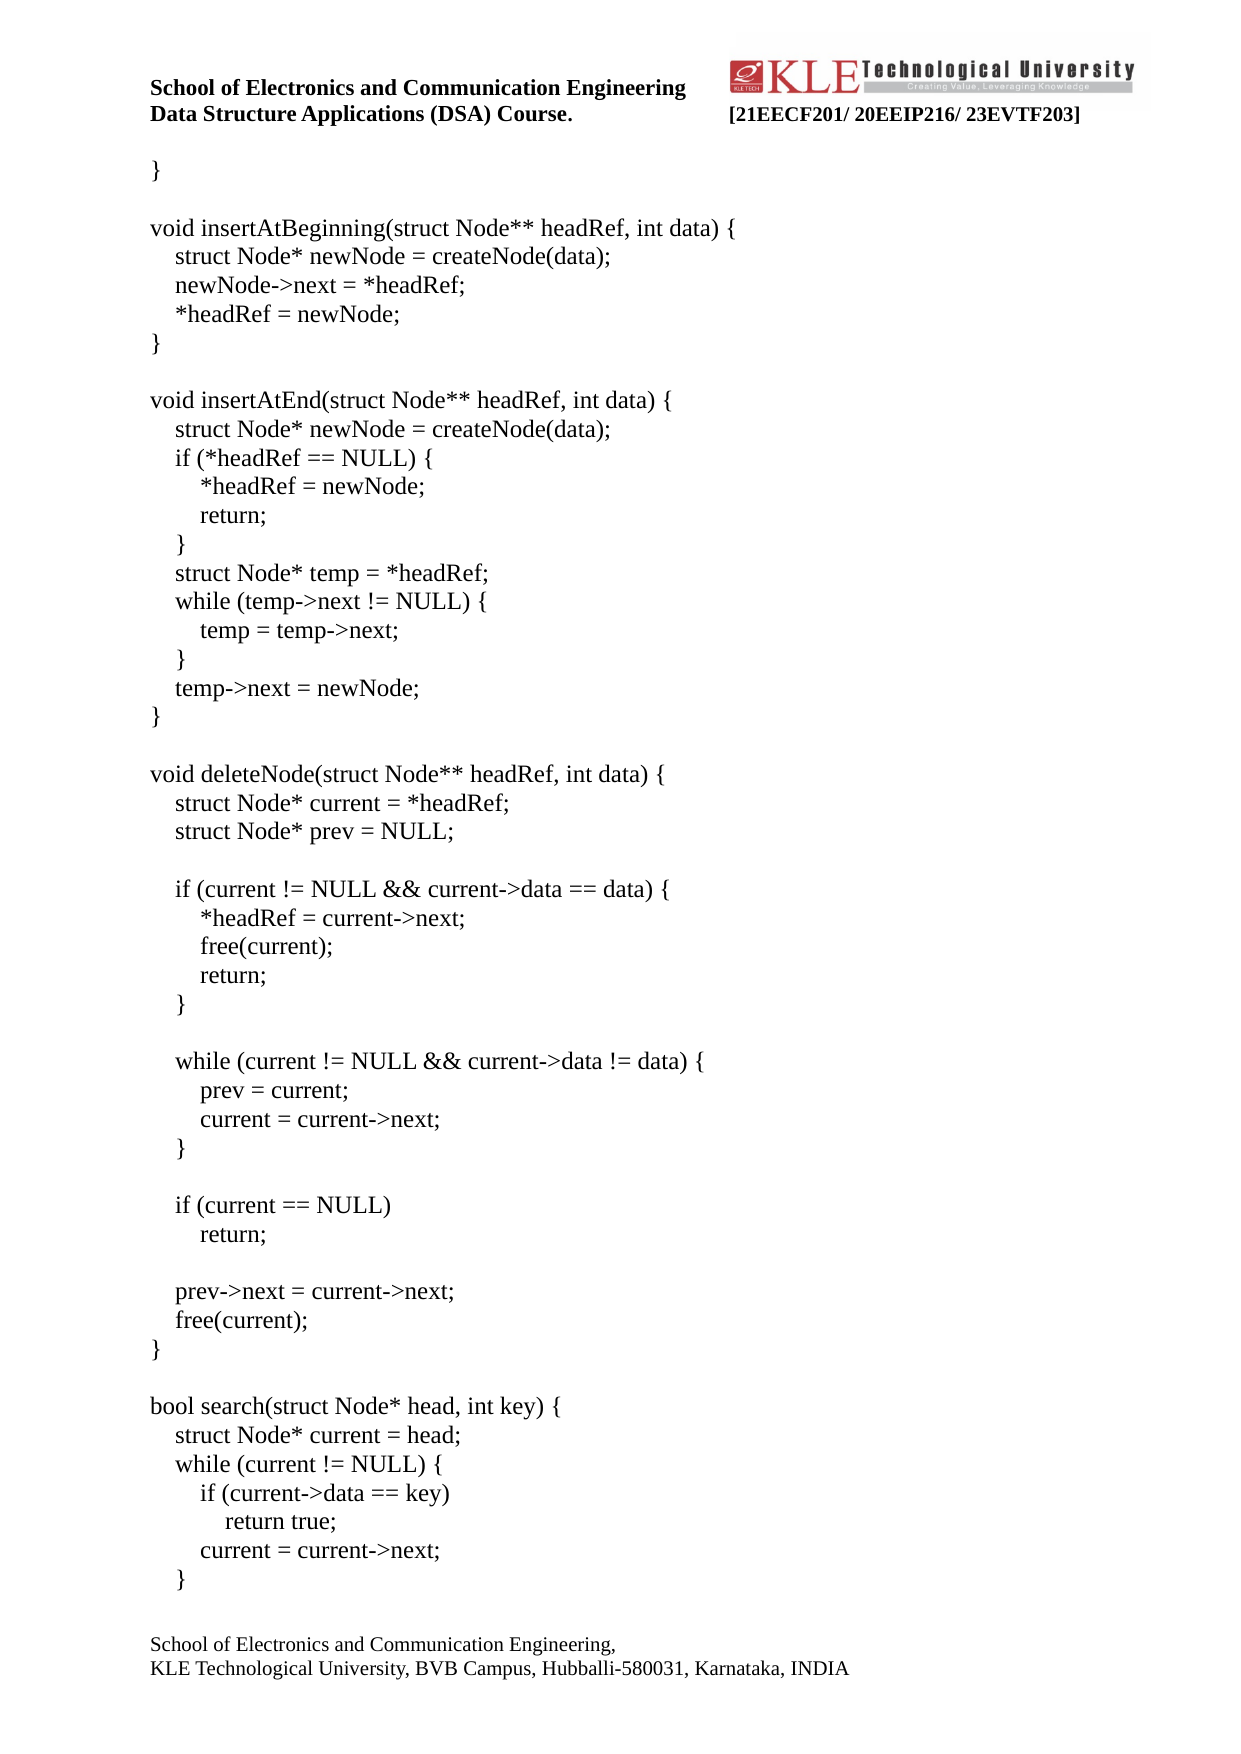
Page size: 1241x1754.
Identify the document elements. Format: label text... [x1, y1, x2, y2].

text return; [150, 960, 1090, 989]
text void insertAtEnd(struct Node** headRef, int data) { [150, 385, 1090, 414]
text return; [150, 500, 1090, 529]
text } [150, 1334, 1090, 1363]
text if (current->data == key) [150, 1478, 1090, 1506]
picture [719, 32, 1151, 111]
text while (current != NULL && current->data != data) { [150, 1046, 1090, 1075]
text } [150, 1564, 1090, 1593]
text *headRef = newNode; [150, 299, 1090, 328]
text *headRef = newNode; [150, 471, 1090, 500]
text while (current != NULL) { [150, 1449, 1090, 1478]
text *headRef = current->next; [150, 903, 1090, 931]
text struct Node* prev = NULL; [150, 816, 1090, 845]
text struct Node* newNode = createNode(data); [150, 414, 1090, 443]
text } [150, 989, 1090, 1018]
text return; [150, 1219, 1090, 1248]
text if (current != NULL && current->data == data) { [150, 874, 1090, 903]
text } [150, 328, 1090, 356]
text temp->next = newNode; [150, 673, 1090, 701]
text struct Node* newNode = createNode(data); [150, 241, 1090, 270]
text } [150, 644, 1090, 673]
text } [150, 1133, 1090, 1161]
text prev = current; [150, 1075, 1090, 1104]
text return true; [150, 1506, 1090, 1535]
text if (current == NULL) [150, 1190, 1090, 1219]
text struct Node* temp = *headRef; [150, 558, 1090, 586]
text } [150, 155, 1090, 184]
text prev->next = current->next; [150, 1276, 1090, 1305]
text while (temp->next != NULL) { [150, 586, 1090, 615]
text void deleteNode(struct Node** headRef, int data) { [150, 759, 1090, 788]
text newNode->next = *headRef; [150, 270, 1090, 299]
text if (*headRef == NULL) { [150, 443, 1090, 471]
text } [150, 529, 1090, 558]
text temp = temp->next; [150, 615, 1090, 644]
text current = current->next; [150, 1535, 1090, 1564]
text bool search(struct Node* head, int key) { [150, 1391, 1090, 1420]
text struct Node* current = *headRef; [150, 788, 1090, 816]
text current = current->next; [150, 1104, 1090, 1133]
text free(current); [150, 931, 1090, 960]
text free(current); [150, 1305, 1090, 1334]
text void insertAtBeginning(struct Node** headRef, int data) { [150, 213, 1090, 241]
text struct Node* current = head; [150, 1420, 1090, 1449]
text } [150, 701, 1090, 730]
